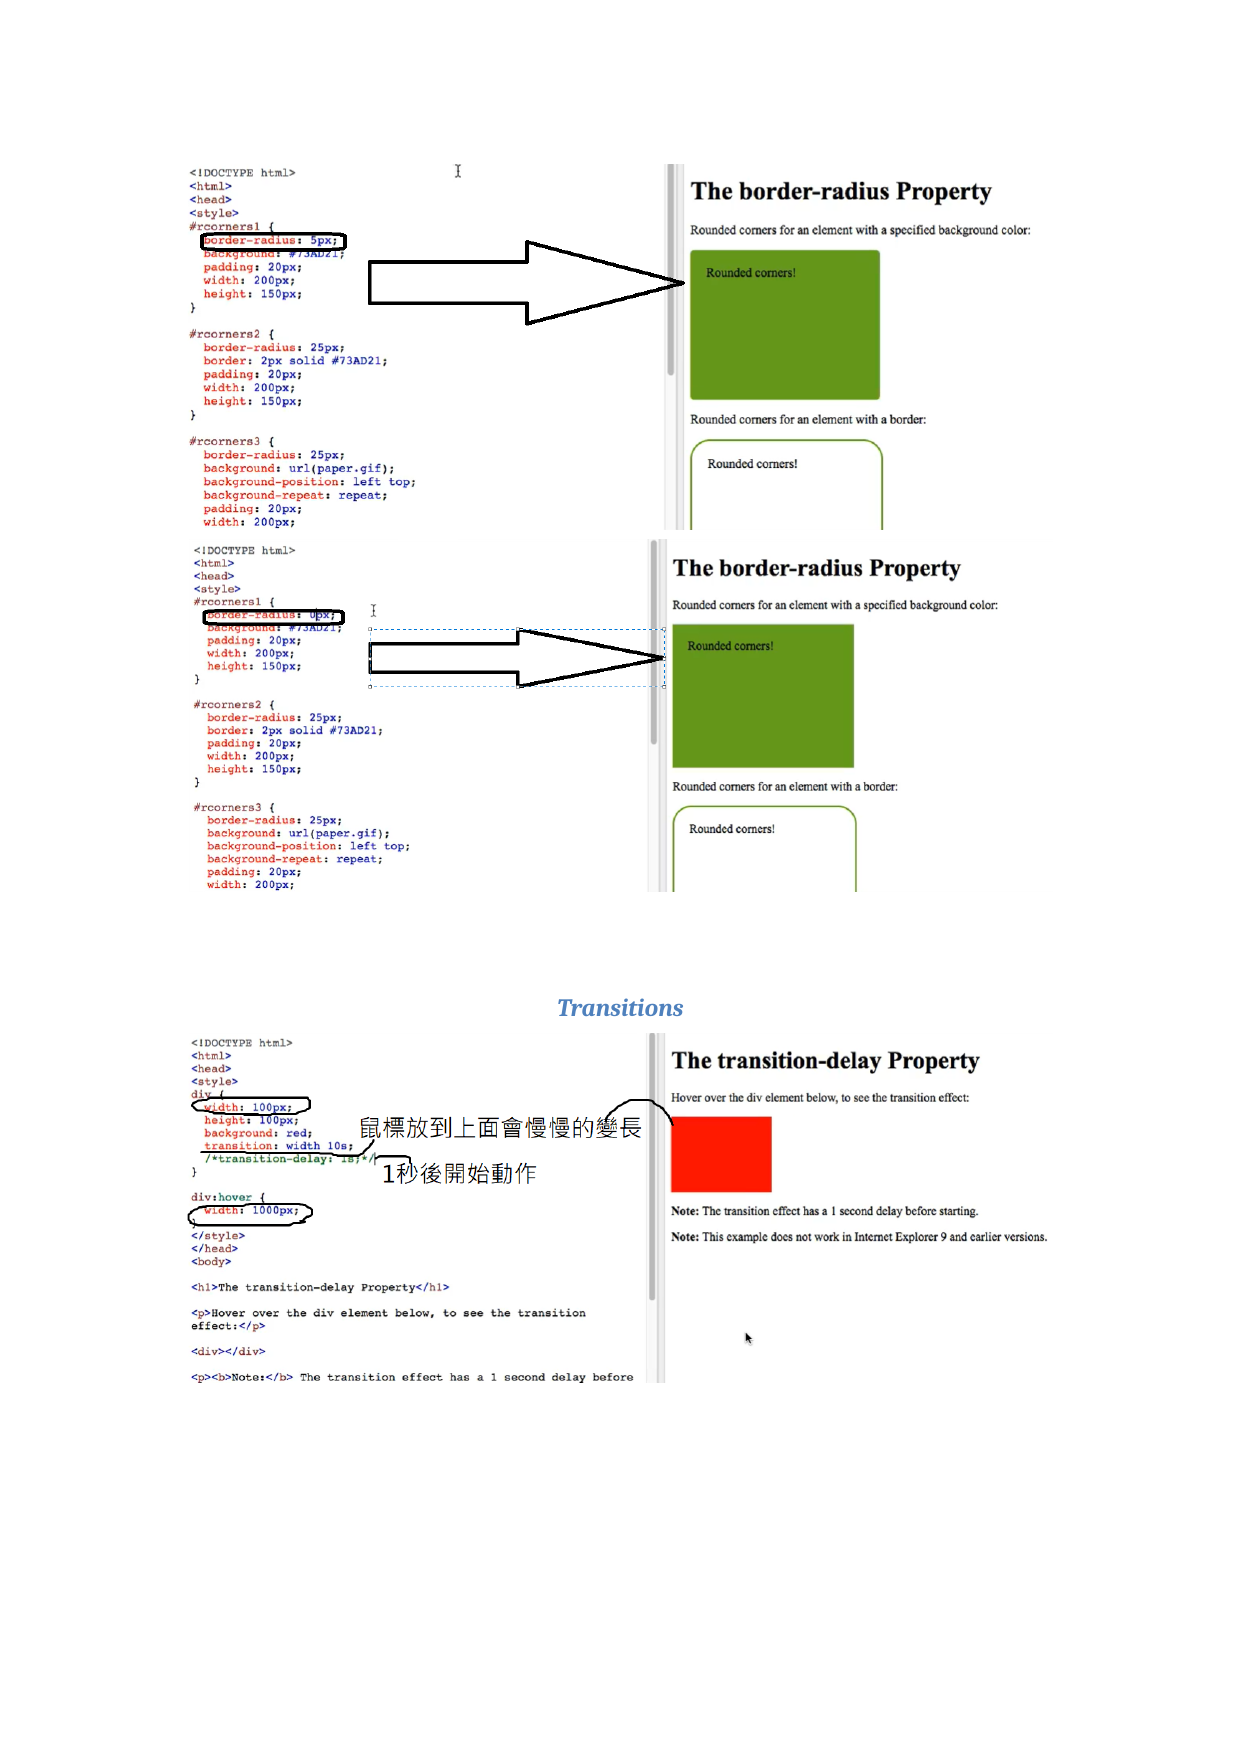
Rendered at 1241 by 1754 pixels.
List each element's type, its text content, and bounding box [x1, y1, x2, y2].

subtitle Transitions [187, 989, 1053, 1027]
picture [187, 539, 1053, 894]
picture [187, 164, 1053, 531]
picture [187, 1033, 1053, 1386]
